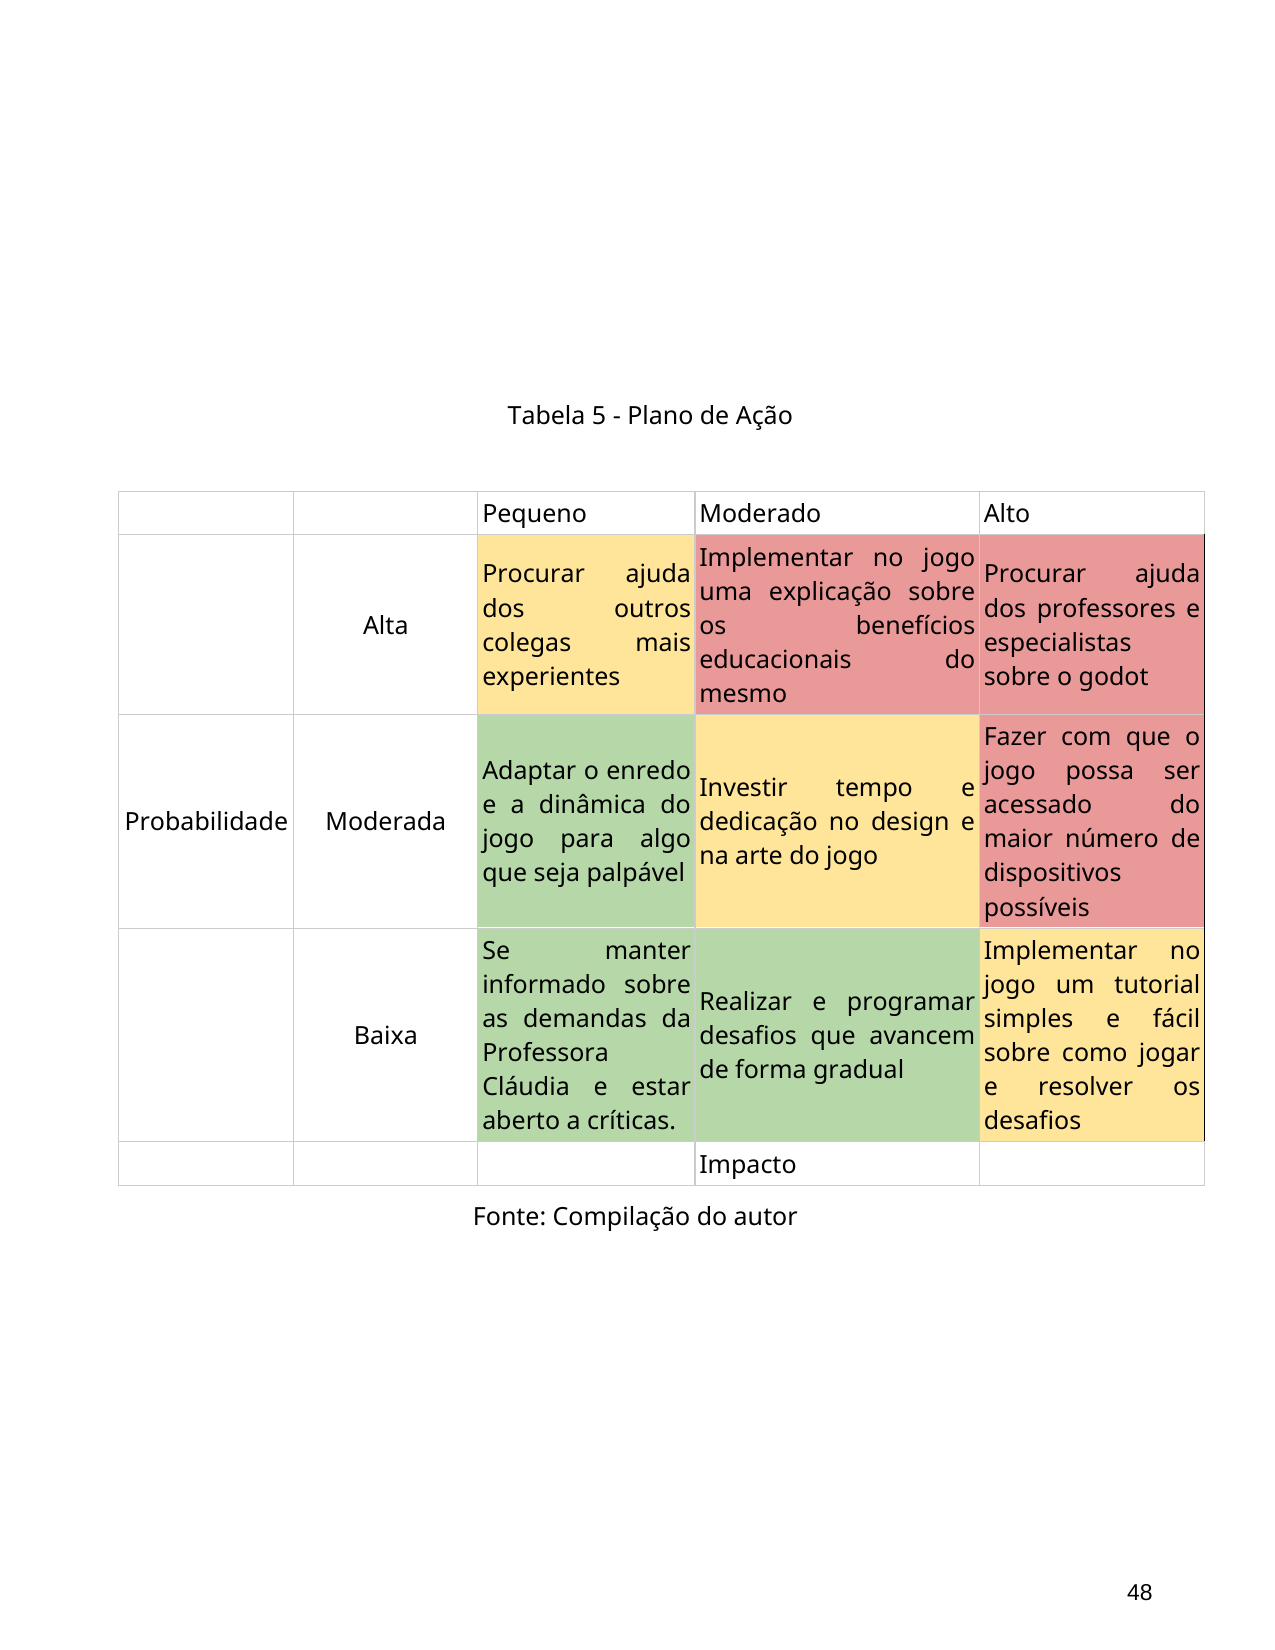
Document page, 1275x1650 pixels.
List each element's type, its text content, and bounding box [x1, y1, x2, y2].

table_cell Se manter informado sobre as demandas da Professora Cláudia e estar aberto a críticas. [478, 929, 694, 1141]
table_cell Investir tempo e dedicação no design e na arte do jogo [696, 715, 979, 927]
table_cell Implementar no jogo uma explicação sobre os benefícios educacionais do mesmo [696, 535, 979, 714]
table_cell Impacto [696, 1142, 979, 1184]
table_header Alto [980, 492, 1204, 534]
table_cell [980, 1142, 1204, 1184]
table_header [119, 492, 293, 534]
table_cell [478, 1142, 694, 1184]
table_cell Procurar ajuda dos outros colegas mais experientes [478, 535, 694, 714]
text Tabela 5 - Plano de Ação [118, 397, 1182, 431]
table_cell Probabilidade [119, 715, 293, 927]
table_header Pequeno [478, 492, 694, 534]
table_cell [119, 1142, 293, 1184]
table_cell [119, 929, 293, 1141]
table_cell Moderada [294, 715, 477, 927]
table_cell Procurar ajuda dos professores e especialistas sobre o godot [980, 535, 1204, 714]
table_cell [294, 1142, 477, 1184]
table_header [294, 492, 477, 534]
table_cell Adaptar o enredo e a dinâmica do jogo para algo que seja palpável [478, 715, 694, 927]
table_cell Fazer com que o jogo possa ser acessado do maior número de dispositivos possíveis [980, 715, 1204, 927]
text Fonte: Compilação do autor [118, 1198, 1152, 1232]
table_cell Implementar no jogo um tutorial simples e fácil sobre como jogar e resolver os desafios [980, 929, 1204, 1141]
table_cell Alta [294, 535, 477, 714]
table_cell Realizar e programar desafios que avancem de forma gradual [696, 929, 979, 1141]
table_header Moderado [696, 492, 979, 534]
table_cell Baixa [294, 929, 477, 1141]
table_cell [119, 535, 293, 714]
